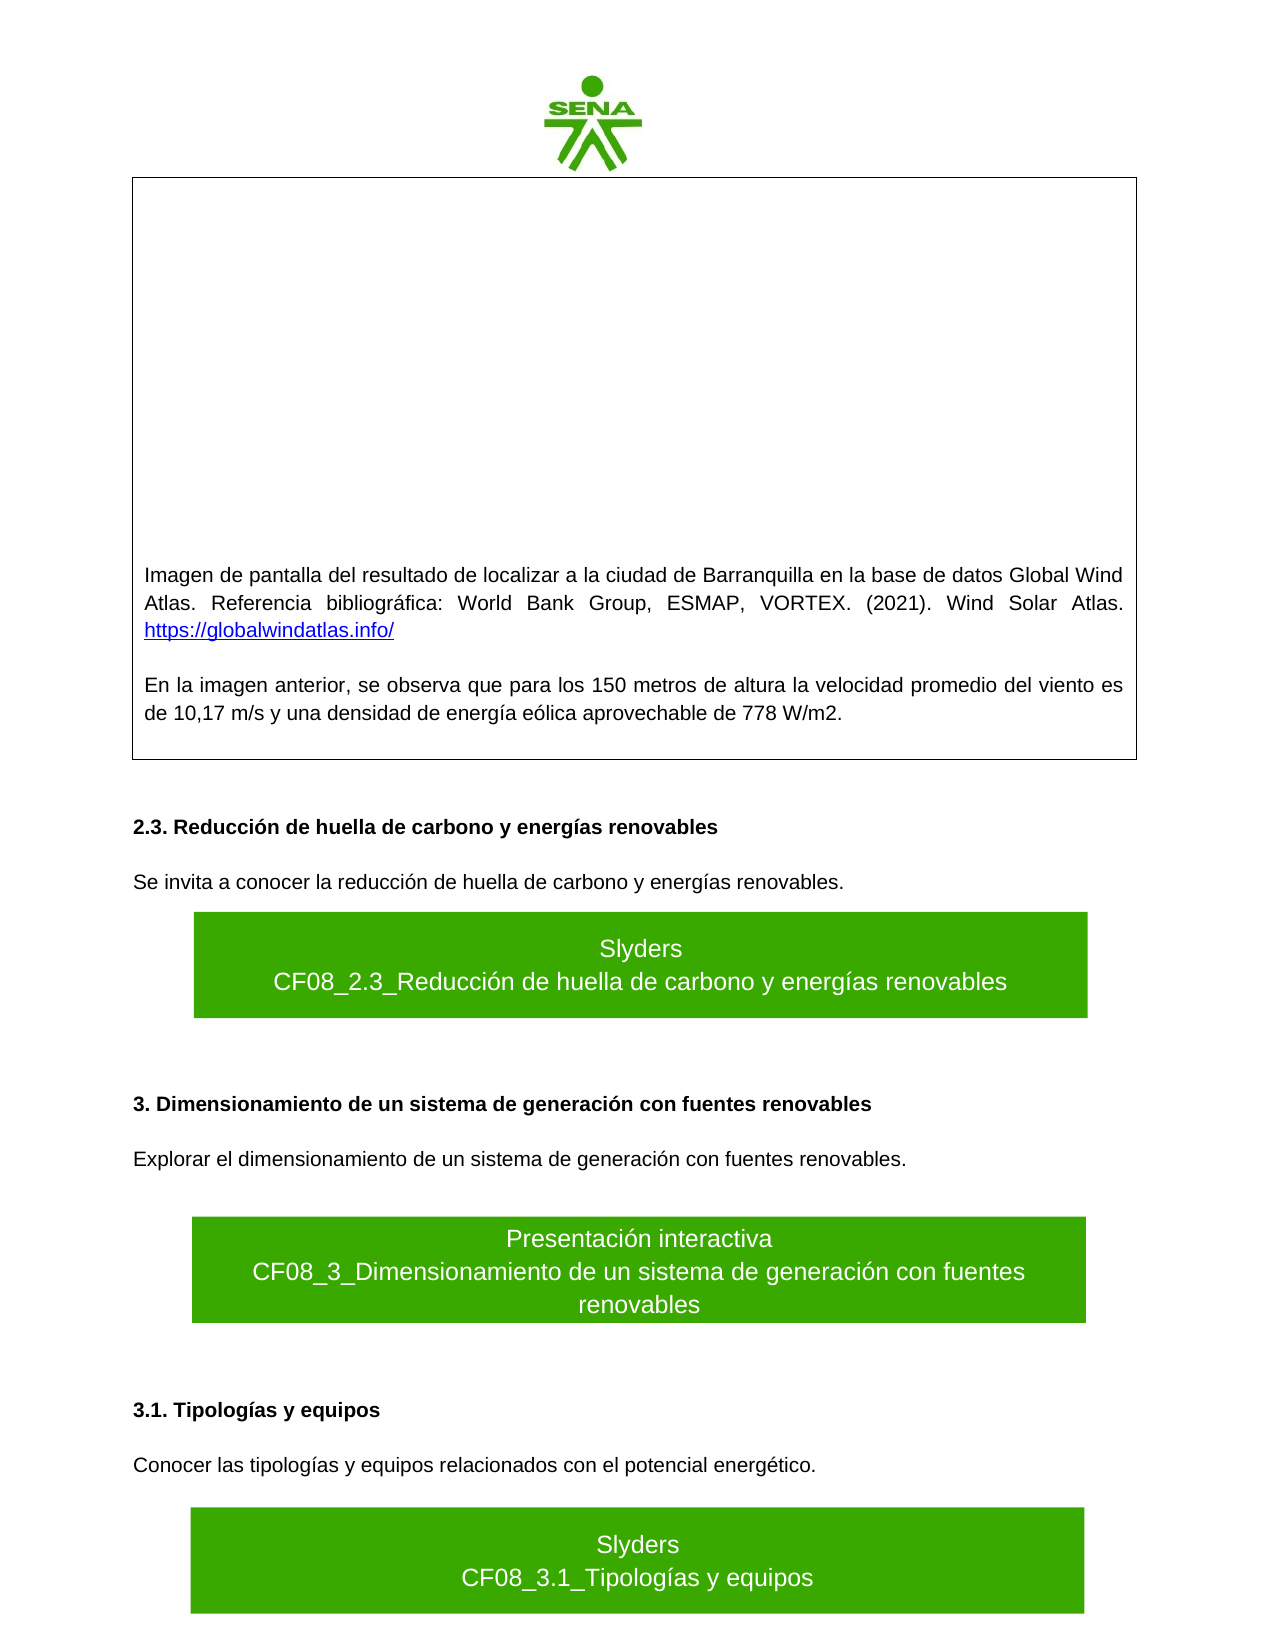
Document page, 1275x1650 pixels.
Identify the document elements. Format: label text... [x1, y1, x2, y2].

text Se invita a conocer la reducción de huella de carbono y energías renovables. [133, 869, 1157, 893]
text 3. Dimensionamiento de un sistema de generación con fuentes renovables [133, 1092, 1157, 1116]
text 3.1. Tipologías y equipos [133, 1397, 1157, 1421]
picture [544, 75, 643, 172]
text 2.3. Reducción de huella de carbono y energías renovables [133, 814, 1157, 838]
text Explorar el dimensionamiento de un sistema de generación con fuentes renovables. [133, 1147, 1157, 1171]
text Conocer las tipologías y equipos relacionados con el potencial energético. [133, 1452, 1157, 1476]
